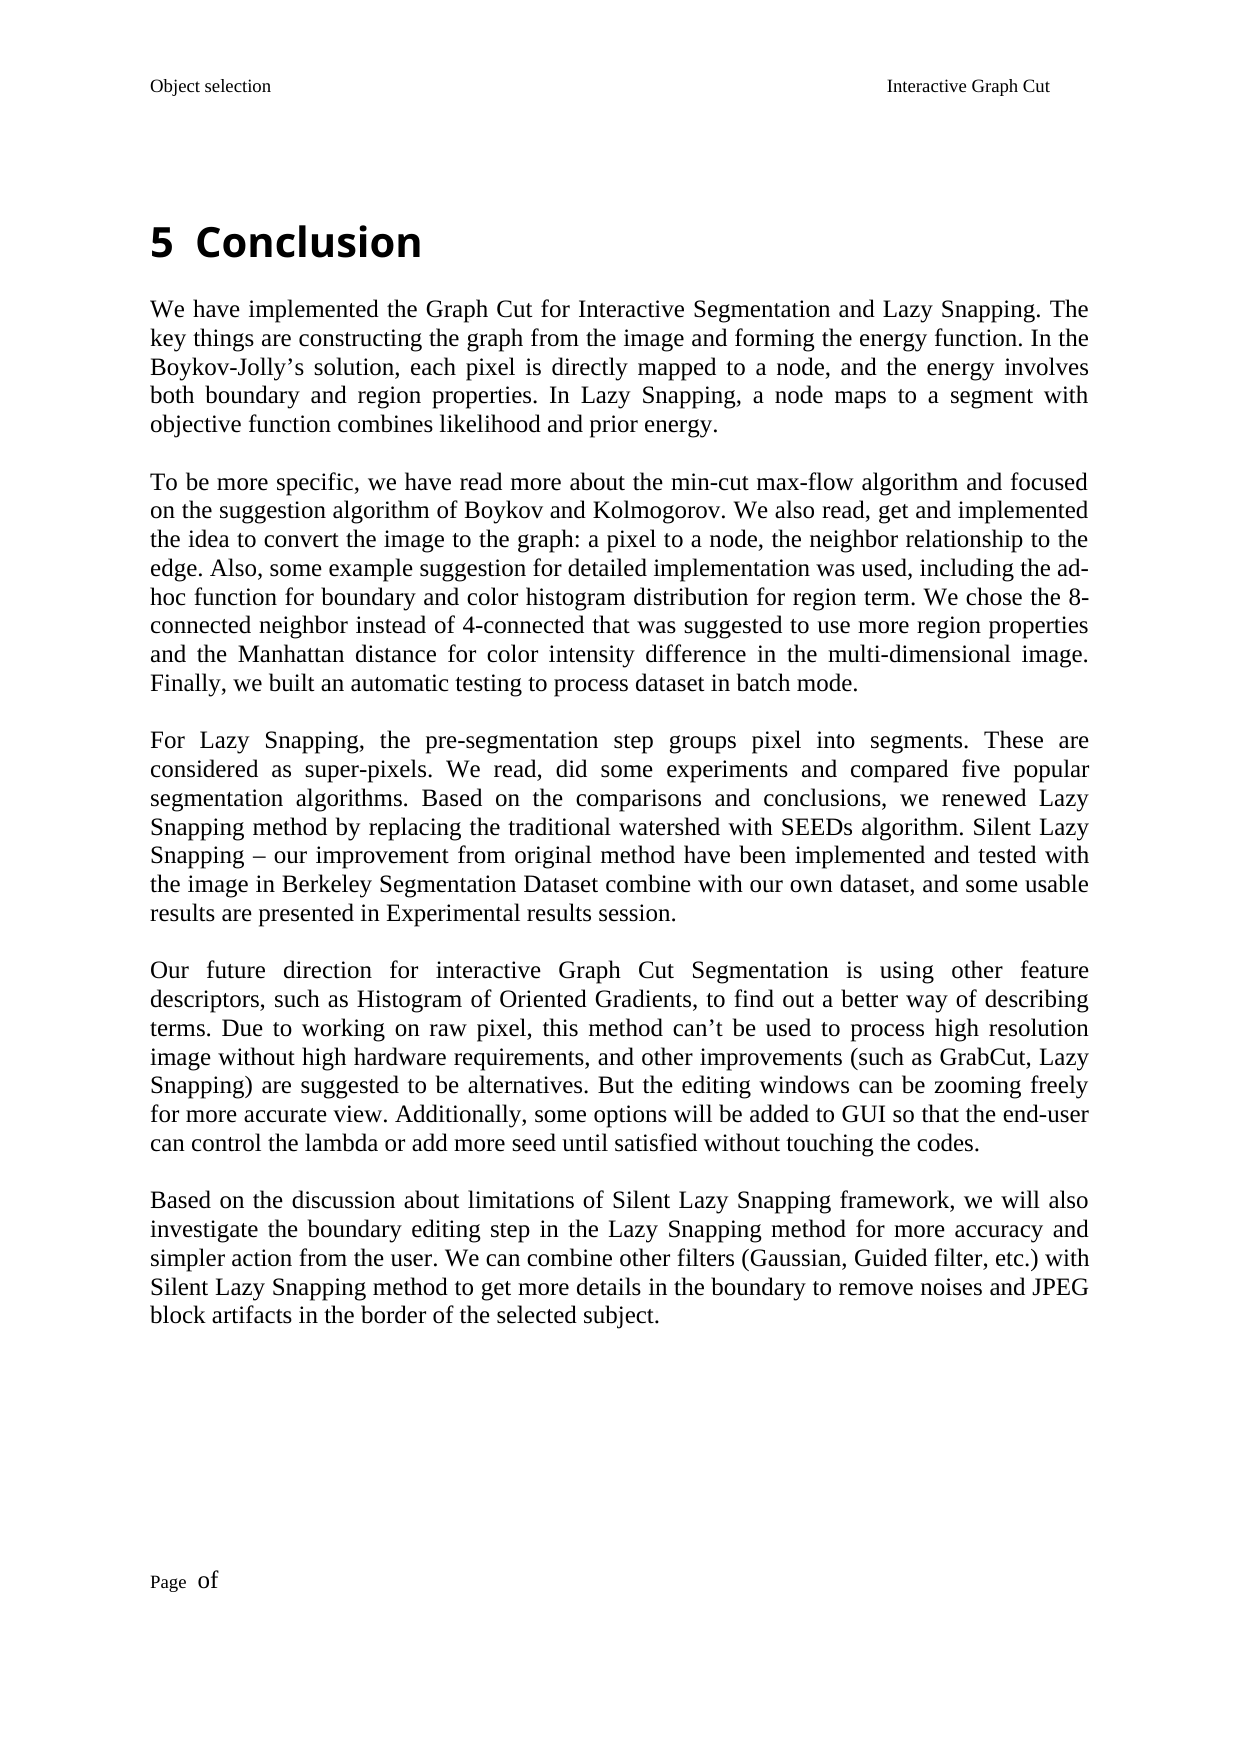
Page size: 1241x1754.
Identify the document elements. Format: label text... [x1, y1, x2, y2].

text We have implemented the Graph Cut for Interactive Segmentation and Lazy Snapping. The key things are constructing the graph from the image and forming the energy function. In the Boykov-Jolly’s solution, each pixel is directly mapped to a node, and the energy involves both boundary and region properties. In Lazy Snapping, a node maps to a segment with objective function combines likelihood and prior energy. [150, 294, 1090, 438]
text Based on the discussion about limitations of Silent Lazy Snapping framework, we will also investigate the boundary editing step in the Lazy Snapping method for more accuracy and simpler action from the user. We can combine other filters (Gaussian, Guided filter, etc.) with Silent Lazy Snapping method to get more details in the boundary to remove noises and JPEG block artifacts in the border of the selected subject. [150, 1186, 1090, 1329]
text To be more specific, we have read more about the min-cut max-flow algorithm and focused on the suggestion algorithm of Boykov and Kolmogorov. We also read, get and implemented the idea to convert the image to the graph: a pixel to a node, the neighbor relationship to the edge. Also, some example suggestion for detailed implementation was used, including the ad-hoc function for boundary and color histogram distribution for region term. We chose the 8-connected neighbor instead of 4-connected that was suggested to use more region properties and the Manhattan distance for color intensity difference in the multi-dimensional image. Finally, we built an automatic testing to process dataset in batch mode. [150, 467, 1090, 697]
subtitle Conclusion [150, 212, 1090, 269]
text For Lazy Snapping, the pre-segmentation step groups pixel into segments. These are considered as super-pixels. We read, did some experiments and compared five popular segmentation algorithms. Based on the comparisons and conclusions, we renewed Lazy Snapping method by replacing the traditional watershed with SEEDs algorithm. Silent Lazy Snapping – our improvement from original method have been implemented and tested with the image in Berkeley Segmentation Dataset combine with our own dataset, and some usable results are presented in Experimental results session. [150, 726, 1090, 927]
text Our future direction for interactive Graph Cut Segmentation is using other feature descriptors, such as Histogram of Oriented Gradients, to find out a better way of describing terms. Due to working on raw pixel, this method can’t be used to process high resolution image without high hardware requirements, and other improvements (such as GrabCut, Lazy Snapping) are suggested to be alternatives. But the editing windows can be zooming freely for more accurate view. Additionally, some options will be added to GUI so that the end-user can control the lambda or add more seed until satisfied without touching the codes. [150, 956, 1090, 1157]
